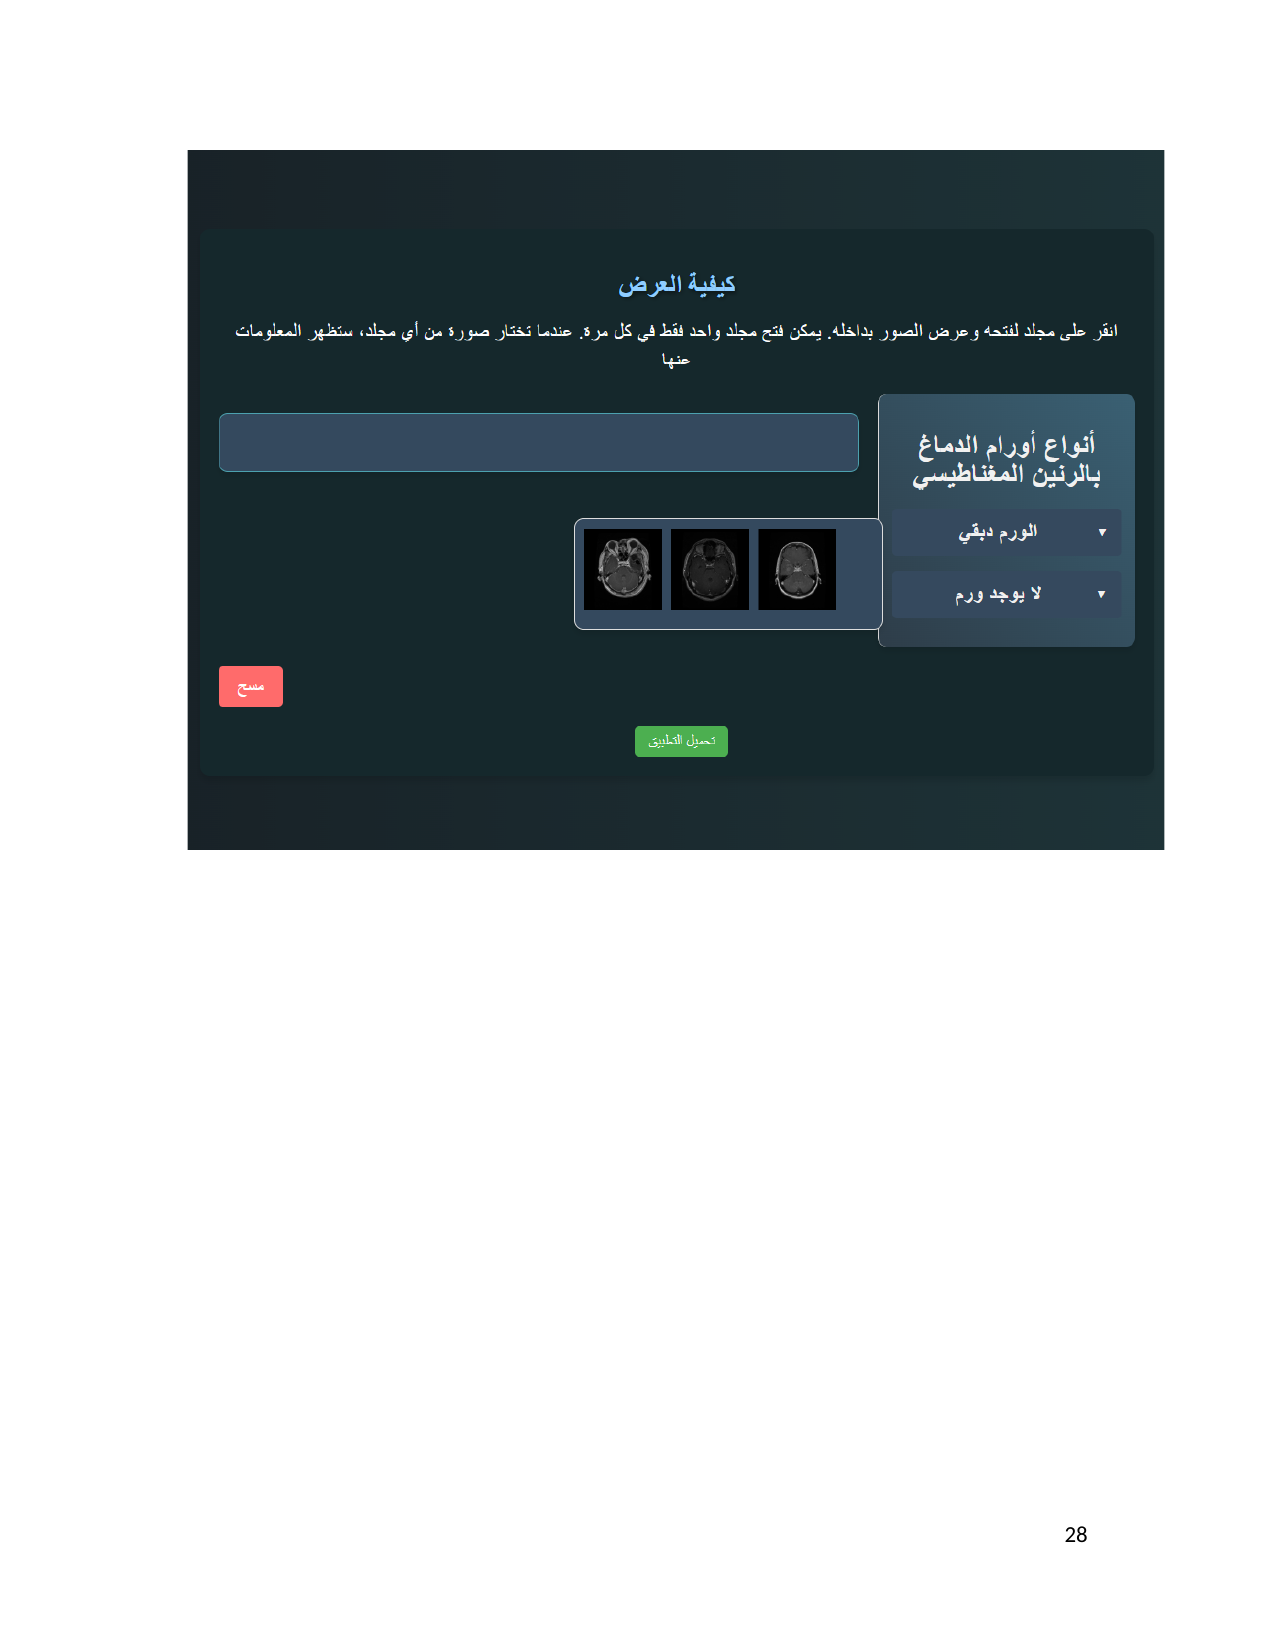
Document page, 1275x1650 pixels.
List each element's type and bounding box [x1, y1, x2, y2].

picture [187, 150, 1165, 850]
